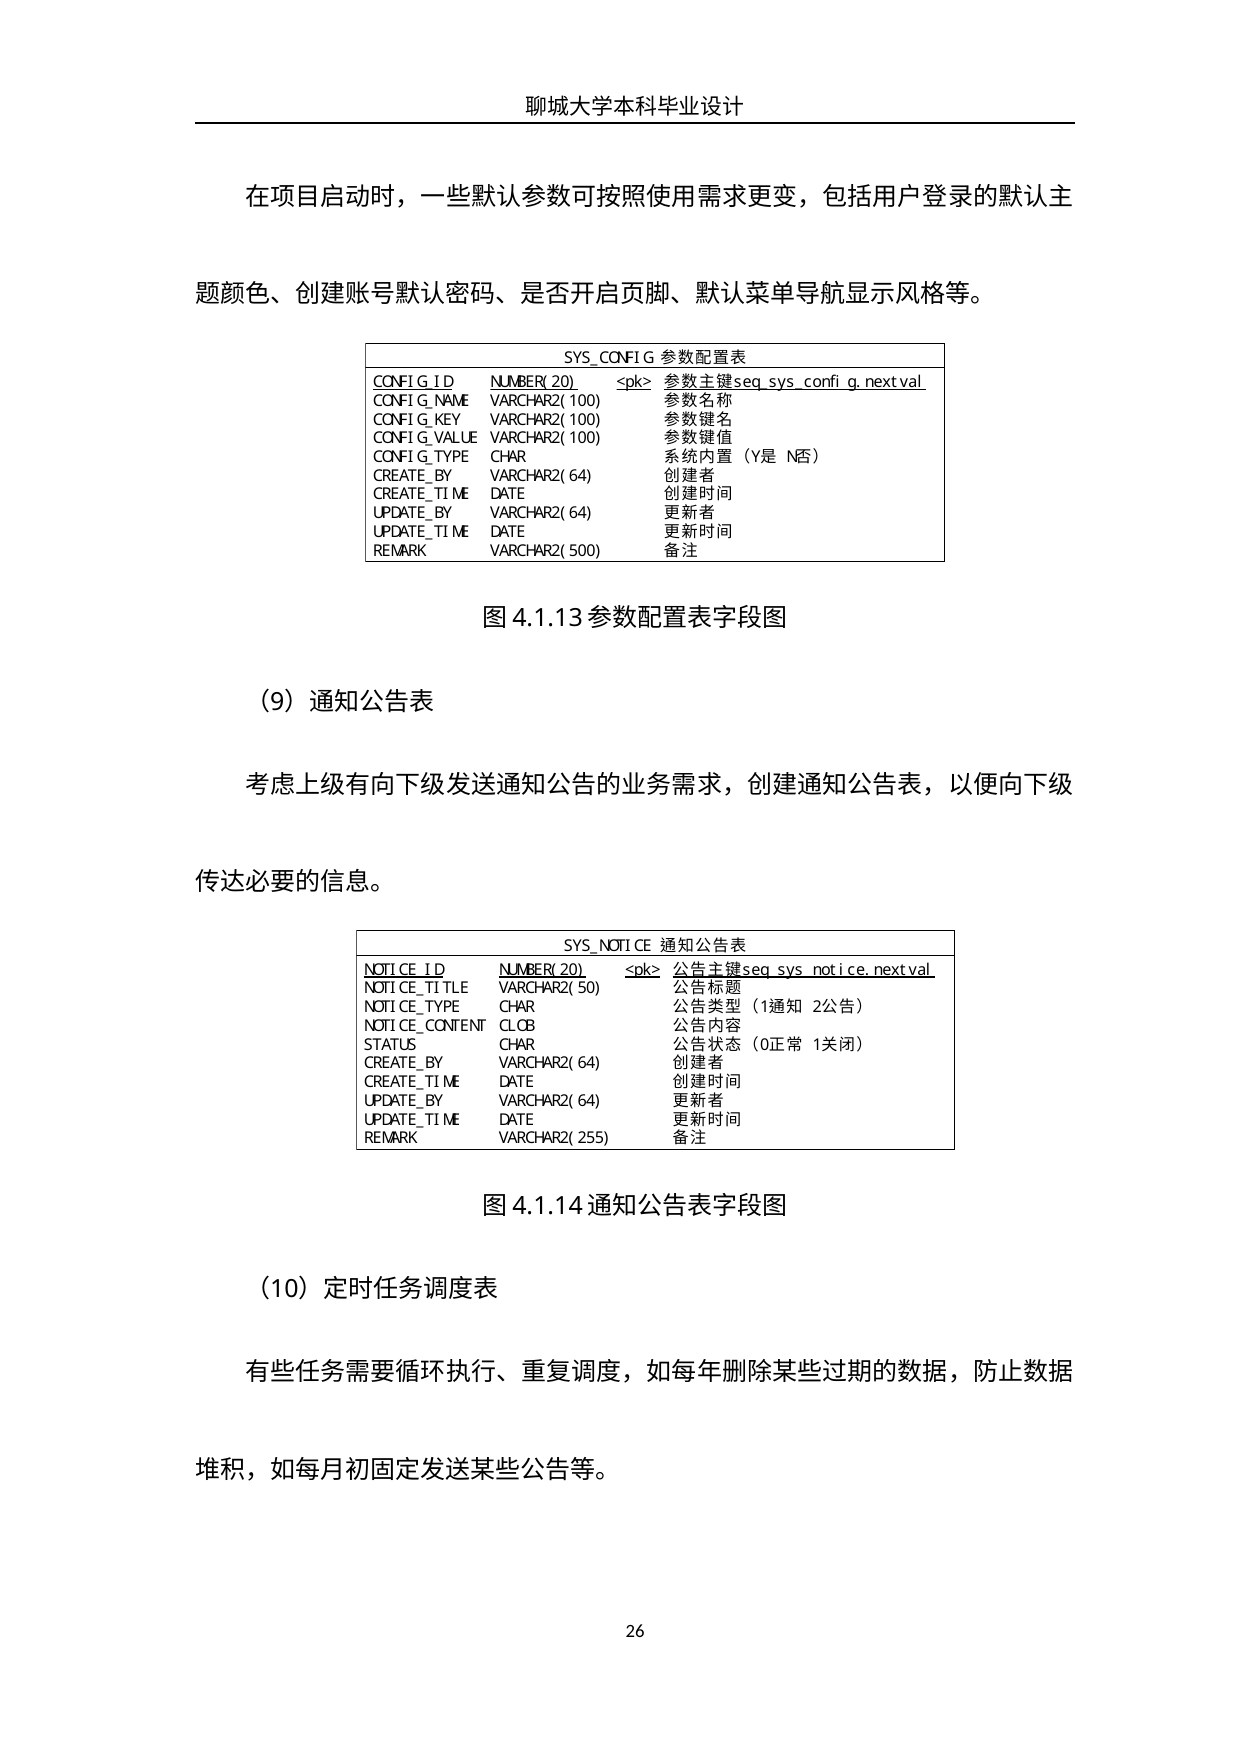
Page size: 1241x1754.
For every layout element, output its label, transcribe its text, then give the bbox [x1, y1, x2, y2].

text 考虑上级有向下级发送通知公告的业务需求，创建通知公告表，以便向下级传达必要的信息。 [195, 750, 1075, 912]
text （10）定时任务调度表 [195, 1254, 1075, 1319]
text 在项目启动时，一些默认参数可按照使用需求更变，包括用户登录的默认主题颜色、创建账号默认密码、是否开启页脚、默认菜单导航显示风格等。 [195, 162, 1075, 324]
text 图4.1.14通知公告表字段图 [195, 1171, 1075, 1236]
text 有些任务需要循环执行、重复调度，如每年删除某些过期的数据，防止数据堆积，如每月初固定发送某些公告等。 [195, 1337, 1075, 1500]
text 图4.1.13参数配置表字段图 [195, 583, 1075, 648]
text （9）通知公告表 [195, 667, 1075, 732]
